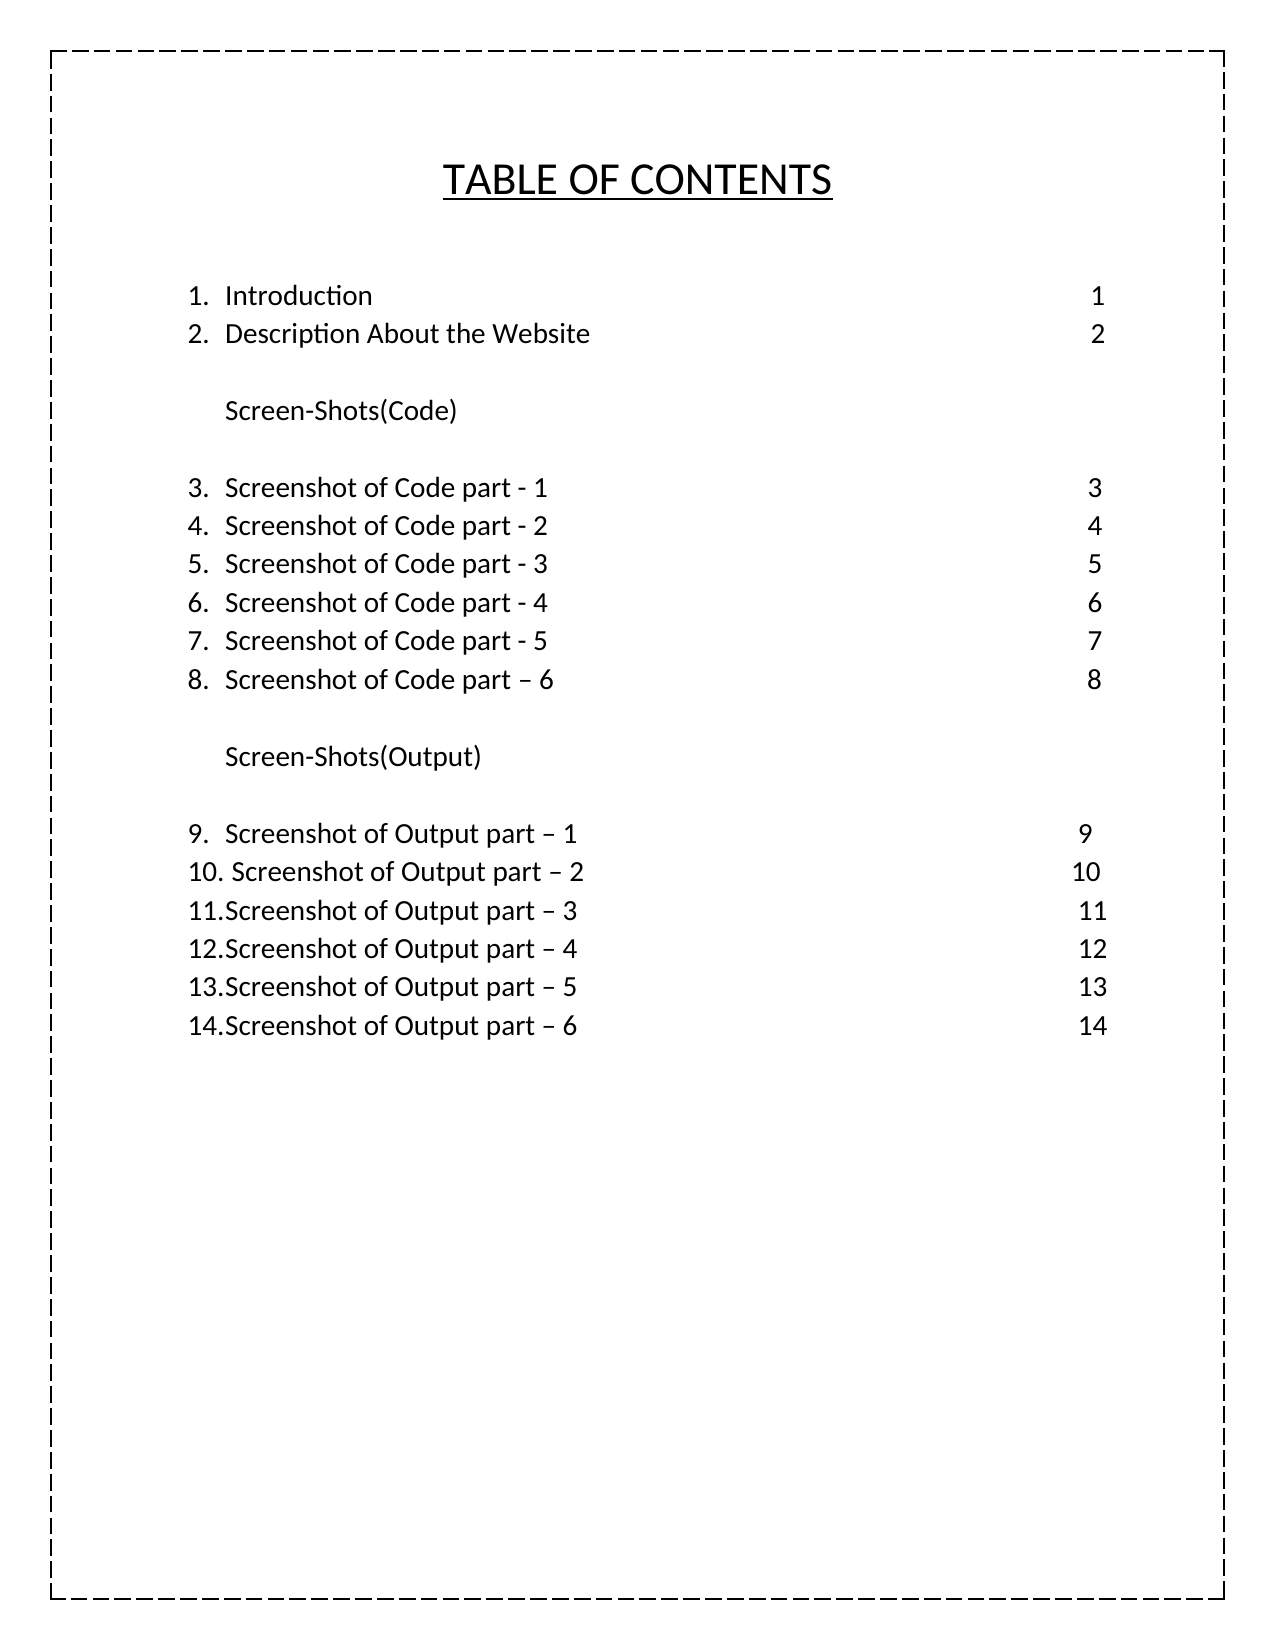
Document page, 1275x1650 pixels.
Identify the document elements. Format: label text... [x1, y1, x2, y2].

list Introduction 1 [187, 277, 1125, 312]
list Screenshot of Code part - 3 5 [187, 546, 1125, 581]
list Screenshot of Code part - 4 6 [187, 584, 1125, 620]
list Screenshot of Output part – 6 14 [187, 1007, 1125, 1042]
list Screenshot of Output part – 4 12 [187, 930, 1125, 966]
list Screenshot of Code part - 2 4 [187, 507, 1125, 543]
list Screenshot of Output part – 5 13 [187, 968, 1125, 1004]
list Screen-Shots(Code) [225, 392, 1125, 427]
list Screenshot of Output part – 1 9 [187, 815, 1125, 850]
list Description About the Website 2 [187, 315, 1125, 351]
list Screenshot of Code part - 5 7 [187, 622, 1125, 658]
text TABLE OF CONTENTS [150, 150, 1125, 206]
list Screenshot of Output part – 3 11 [187, 892, 1125, 927]
list Screenshot of Code part – 6 8 [187, 661, 1125, 697]
list Screenshot of Code part - 1 3 [187, 469, 1125, 504]
list Screenshot of Output part – 2 10 [187, 853, 1125, 889]
list Screen-Shots(Output) [225, 738, 1125, 773]
